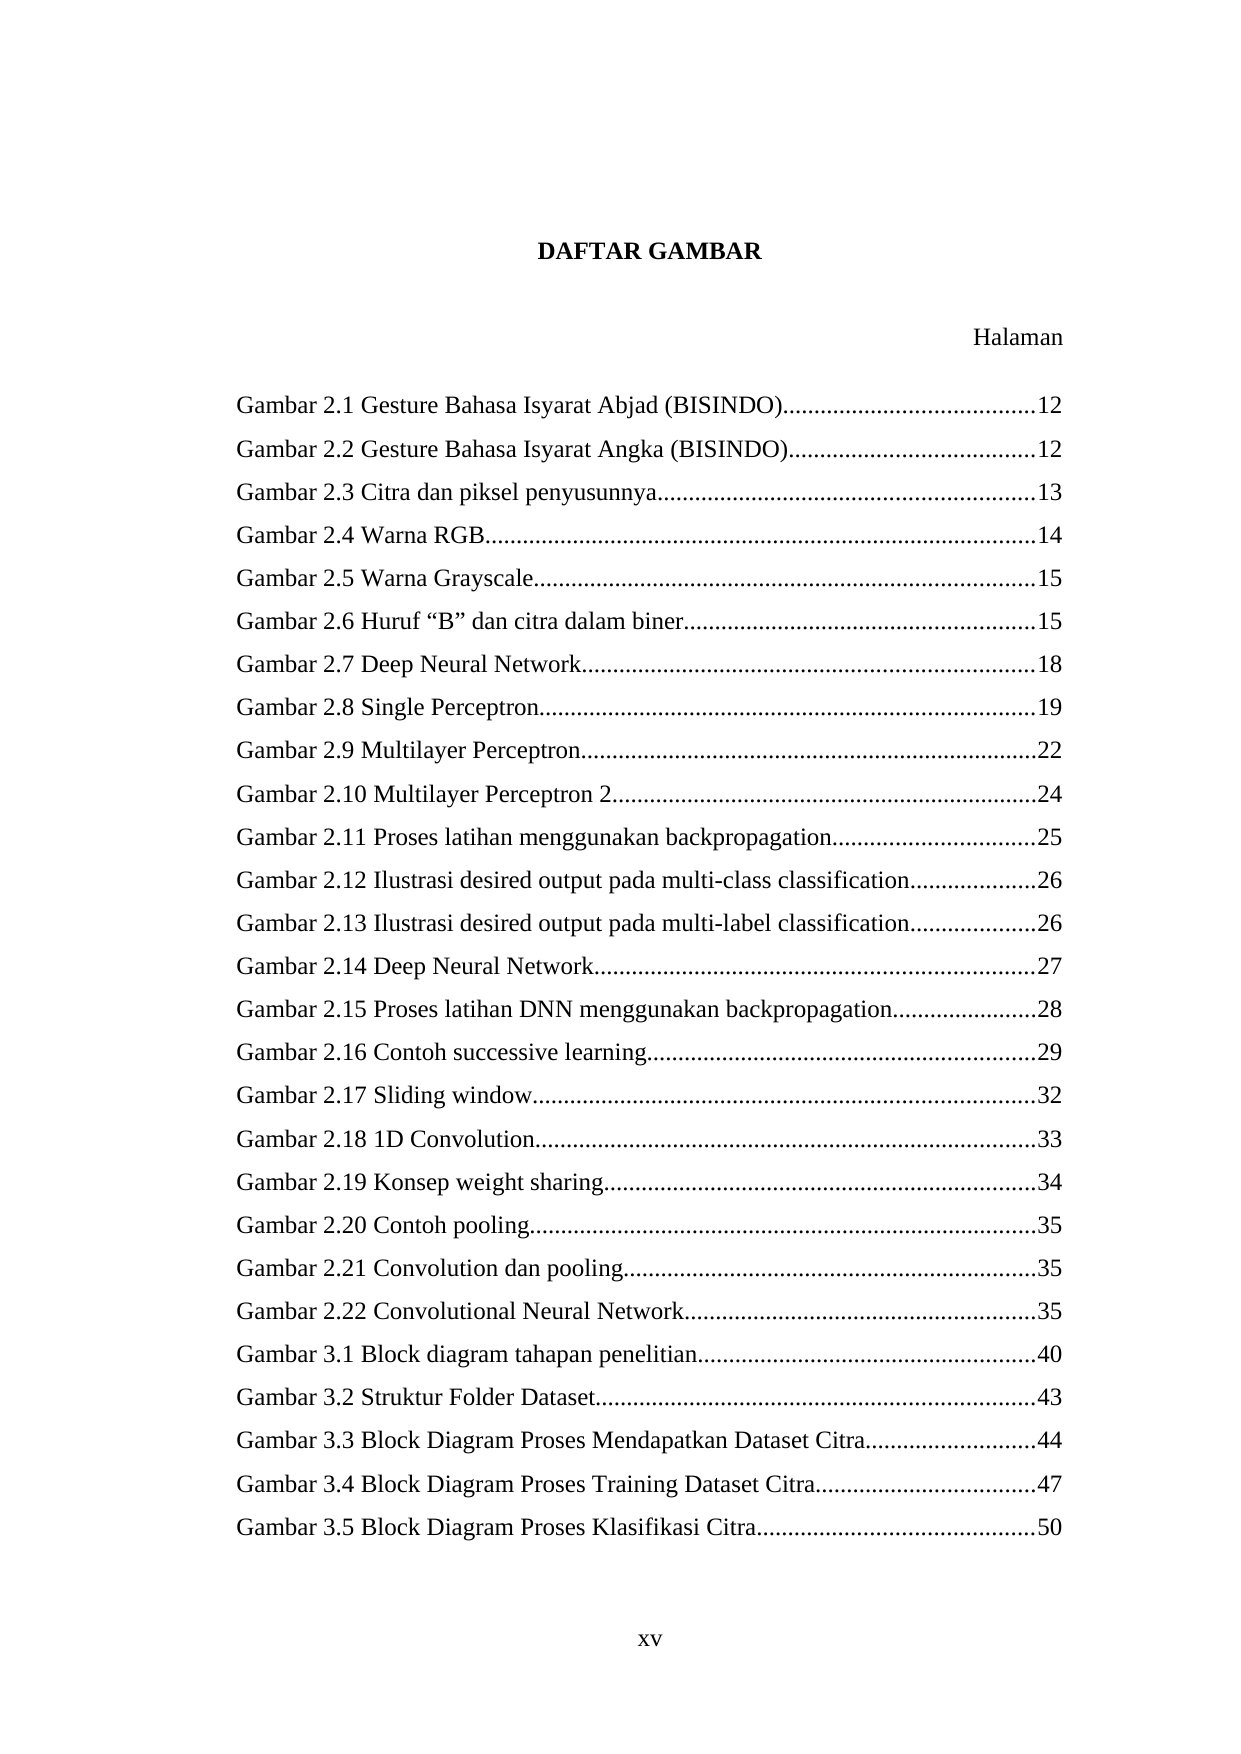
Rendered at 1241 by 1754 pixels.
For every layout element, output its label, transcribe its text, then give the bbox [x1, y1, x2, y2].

text Gambar 3.2 Struktur Folder Dataset 43 [236, 1382, 1063, 1411]
text Gambar 2.22 Convolutional Neural Network 35 [236, 1296, 1063, 1325]
text Gambar 2.6 Huruf “B” dan citra dalam biner 15 [236, 606, 1063, 635]
text Gambar 2.9 Multilayer Perceptron 22 [236, 736, 1063, 764]
text Gambar 3.3 Block Diagram Proses Mendapatkan Dataset Citra 44 [236, 1426, 1063, 1454]
text Gambar 2.17 Sliding window 32 [236, 1081, 1063, 1109]
text Gambar 2.12 Ilustrasi desired output pada multi-class classification 26 [236, 865, 1063, 894]
text Gambar 2.15 Proses latihan DNN menggunakan backpropagation 28 [236, 994, 1063, 1023]
text Gambar 2.8 Single Perceptron 19 [236, 692, 1063, 721]
text Gambar 2.4 Warna RGB 14 [236, 520, 1063, 549]
text Gambar 2.20 Contoh pooling 35 [236, 1210, 1063, 1239]
text Gambar 3.5 Block Diagram Proses Klasifikasi Citra 50 [236, 1512, 1063, 1541]
text Gambar 2.2 Gesture Bahasa Isyarat Angka (BISINDO) 12 [236, 434, 1063, 462]
text Gambar 2.21 Convolution dan pooling 35 [236, 1253, 1063, 1282]
text Gambar 2.16 Contoh successive learning 29 [236, 1037, 1063, 1066]
text Gambar 2.18 1D Convolution 33 [236, 1124, 1063, 1152]
text Gambar 2.10 Multilayer Perceptron 2 24 [236, 779, 1063, 807]
text Gambar 2.5 Warna Grayscale 15 [236, 563, 1063, 592]
text Gambar 2.14 Deep Neural Network 27 [236, 951, 1063, 980]
text Gambar 3.4 Block Diagram Proses Training Dataset Citra 47 [236, 1469, 1063, 1497]
subtitle DAFTAR GAMBAR [236, 236, 1063, 265]
text Gambar 3.1 Block diagram tahapan penelitian 40 [236, 1339, 1063, 1368]
text Gambar 2.3 Citra dan piksel penyusunnya 13 [236, 477, 1063, 506]
text Gambar 2.11 Proses latihan menggunakan backpropagation 25 [236, 822, 1063, 851]
text Gambar 2.1 Gesture Bahasa Isyarat Abjad (BISINDO) 12 [236, 391, 1063, 419]
text Halaman [236, 322, 1063, 351]
text Gambar 2.19 Konsep weight sharing 34 [236, 1167, 1063, 1196]
text Gambar 2.13 Ilustrasi desired output pada multi-label classification 26 [236, 908, 1063, 937]
text Gambar 2.7 Deep Neural Network 18 [236, 649, 1063, 678]
